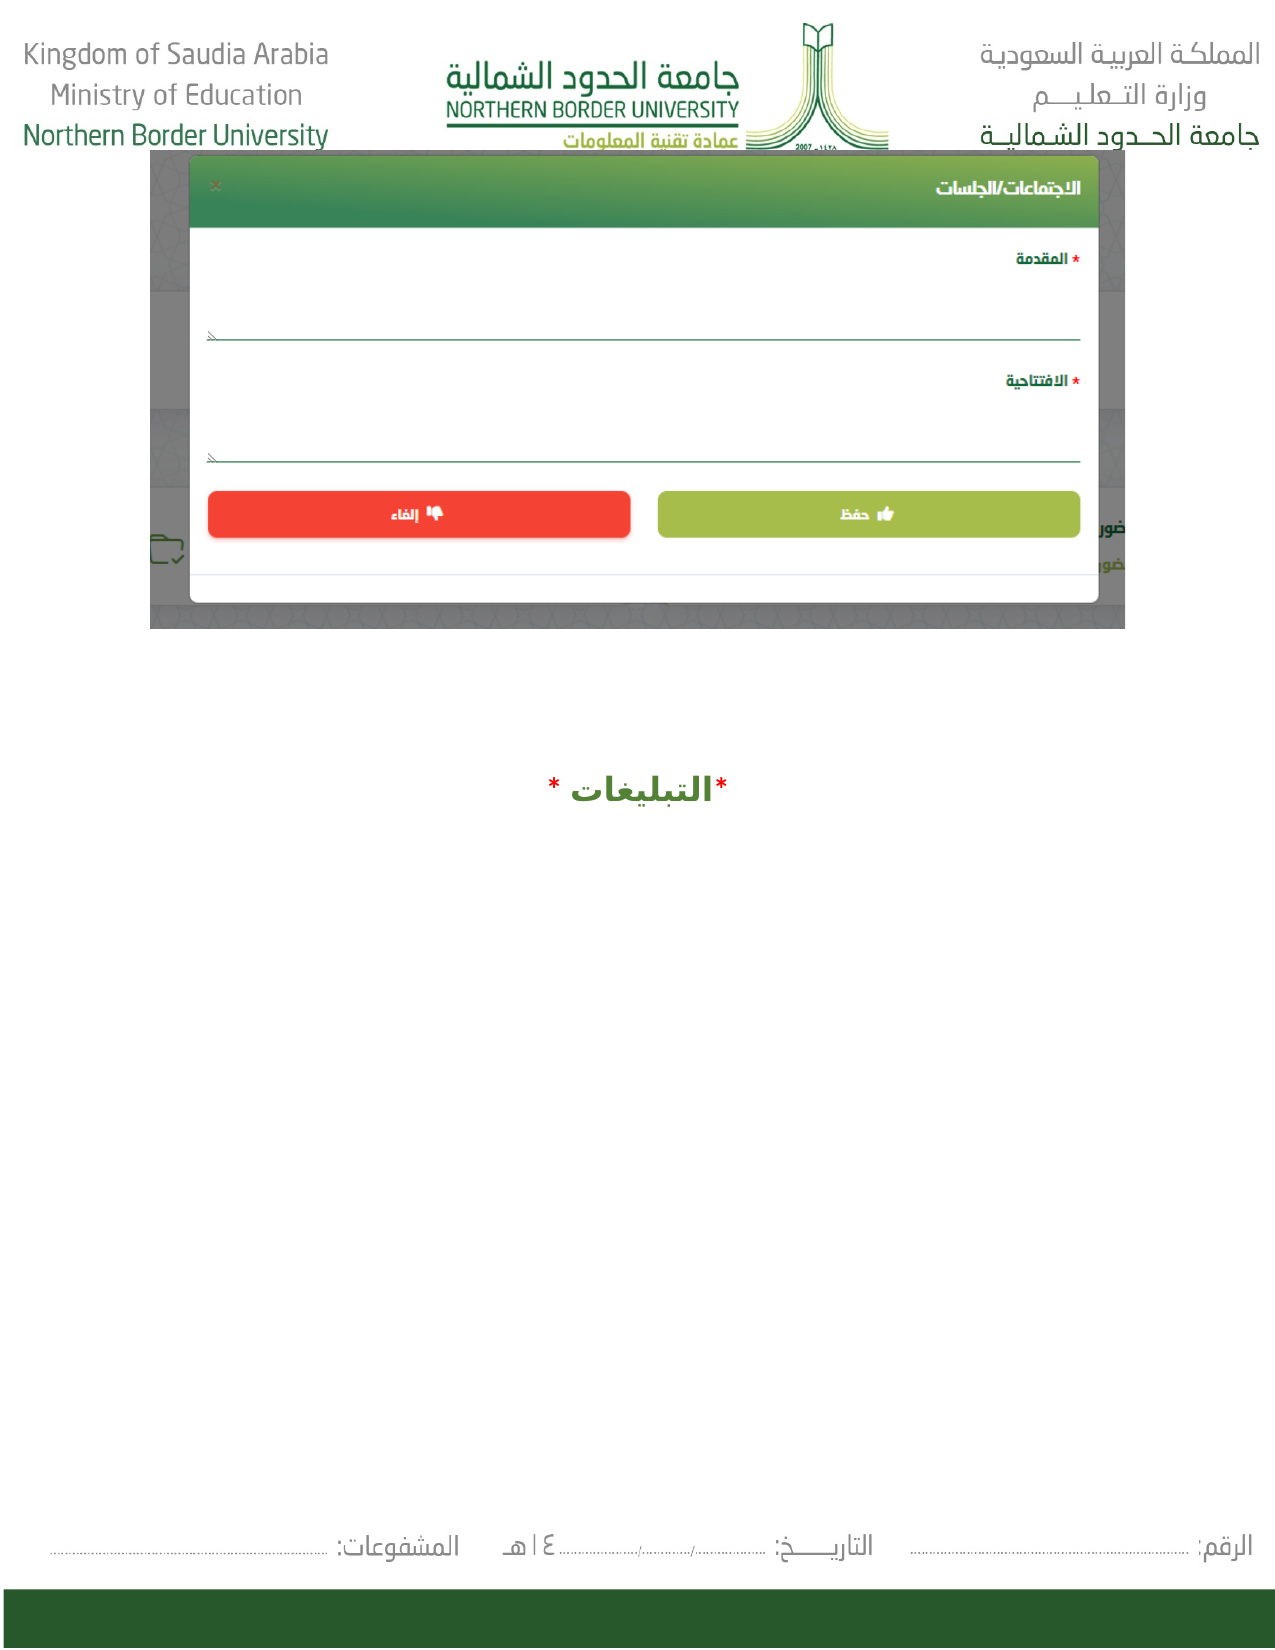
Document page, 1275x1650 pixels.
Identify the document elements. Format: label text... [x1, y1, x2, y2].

text * التبليغات* [150, 769, 1125, 810]
picture [7, 7, 1275, 629]
picture [3, 1513, 1275, 1648]
